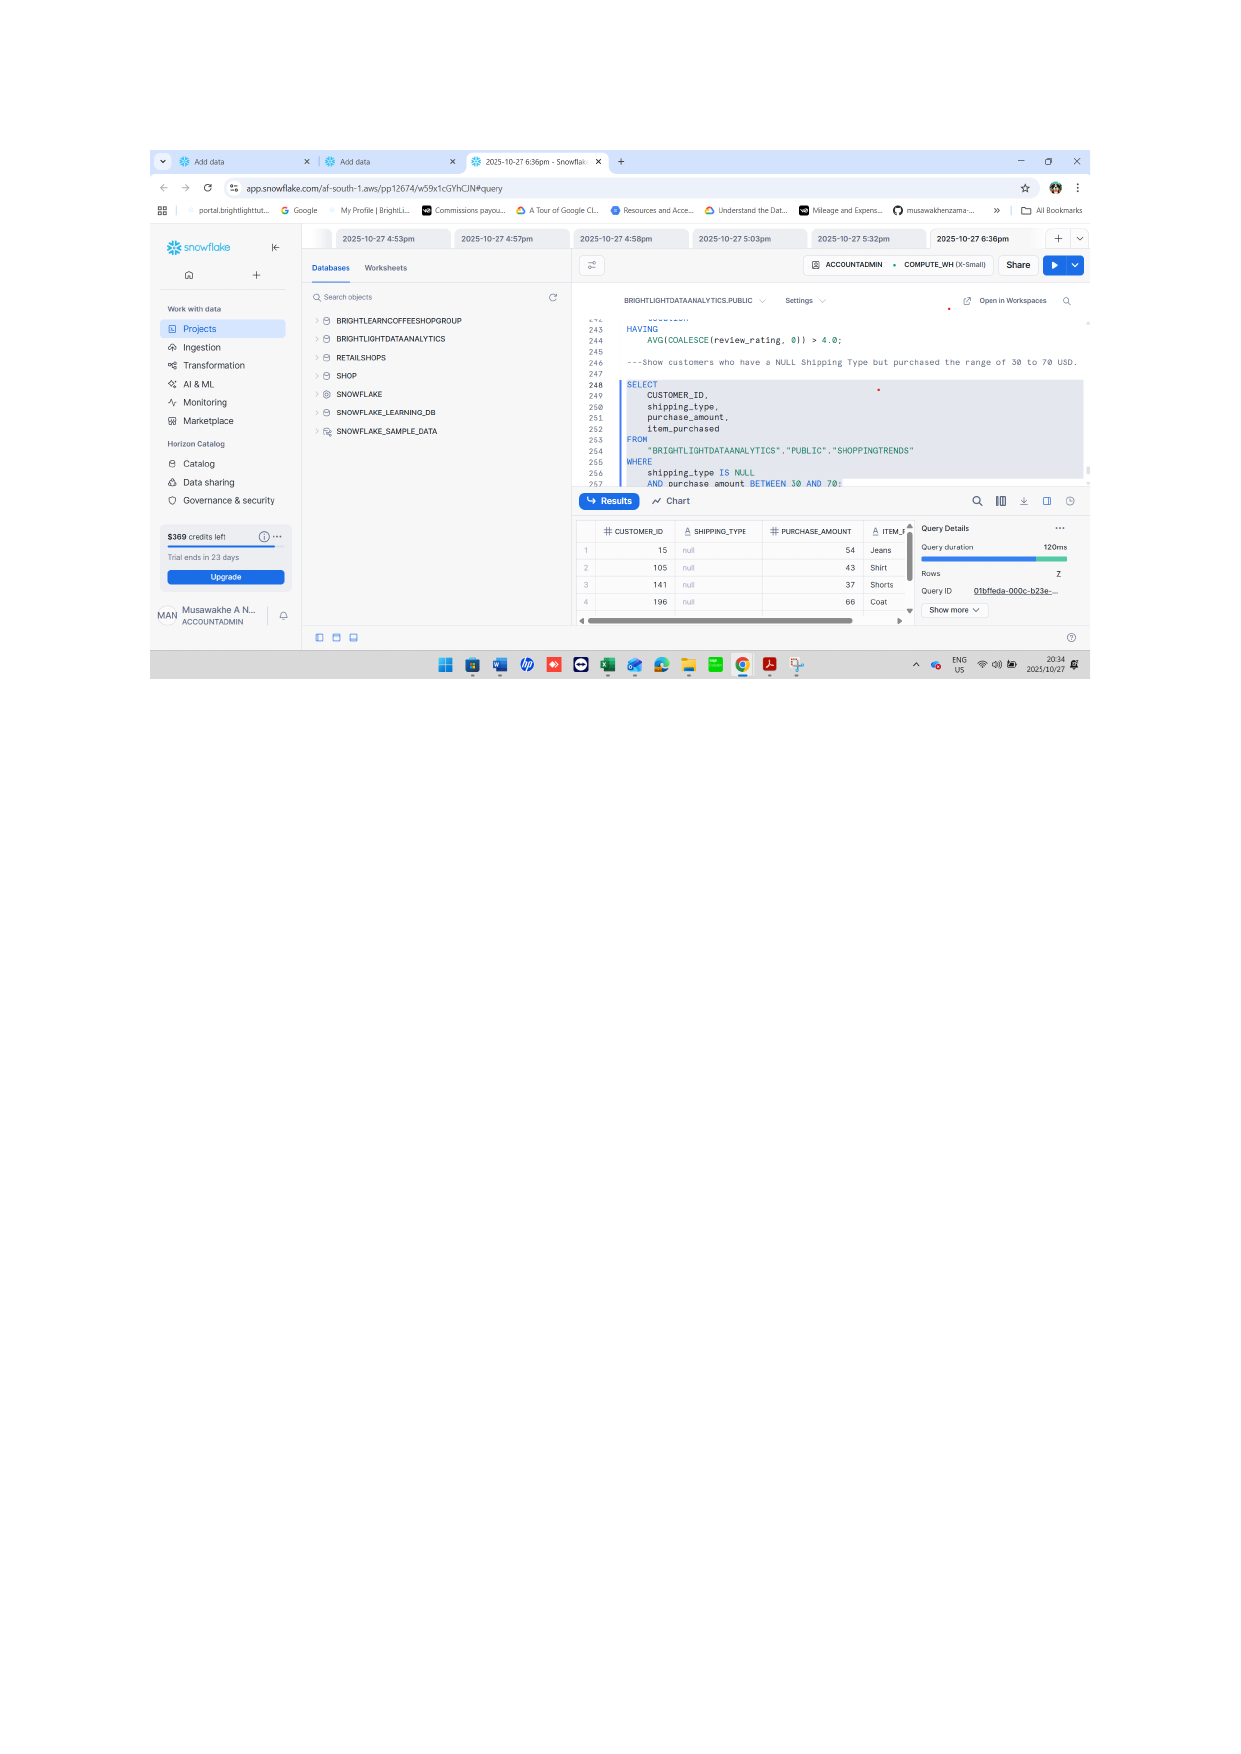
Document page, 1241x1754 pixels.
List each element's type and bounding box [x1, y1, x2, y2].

picture [150, 150, 1091, 679]
